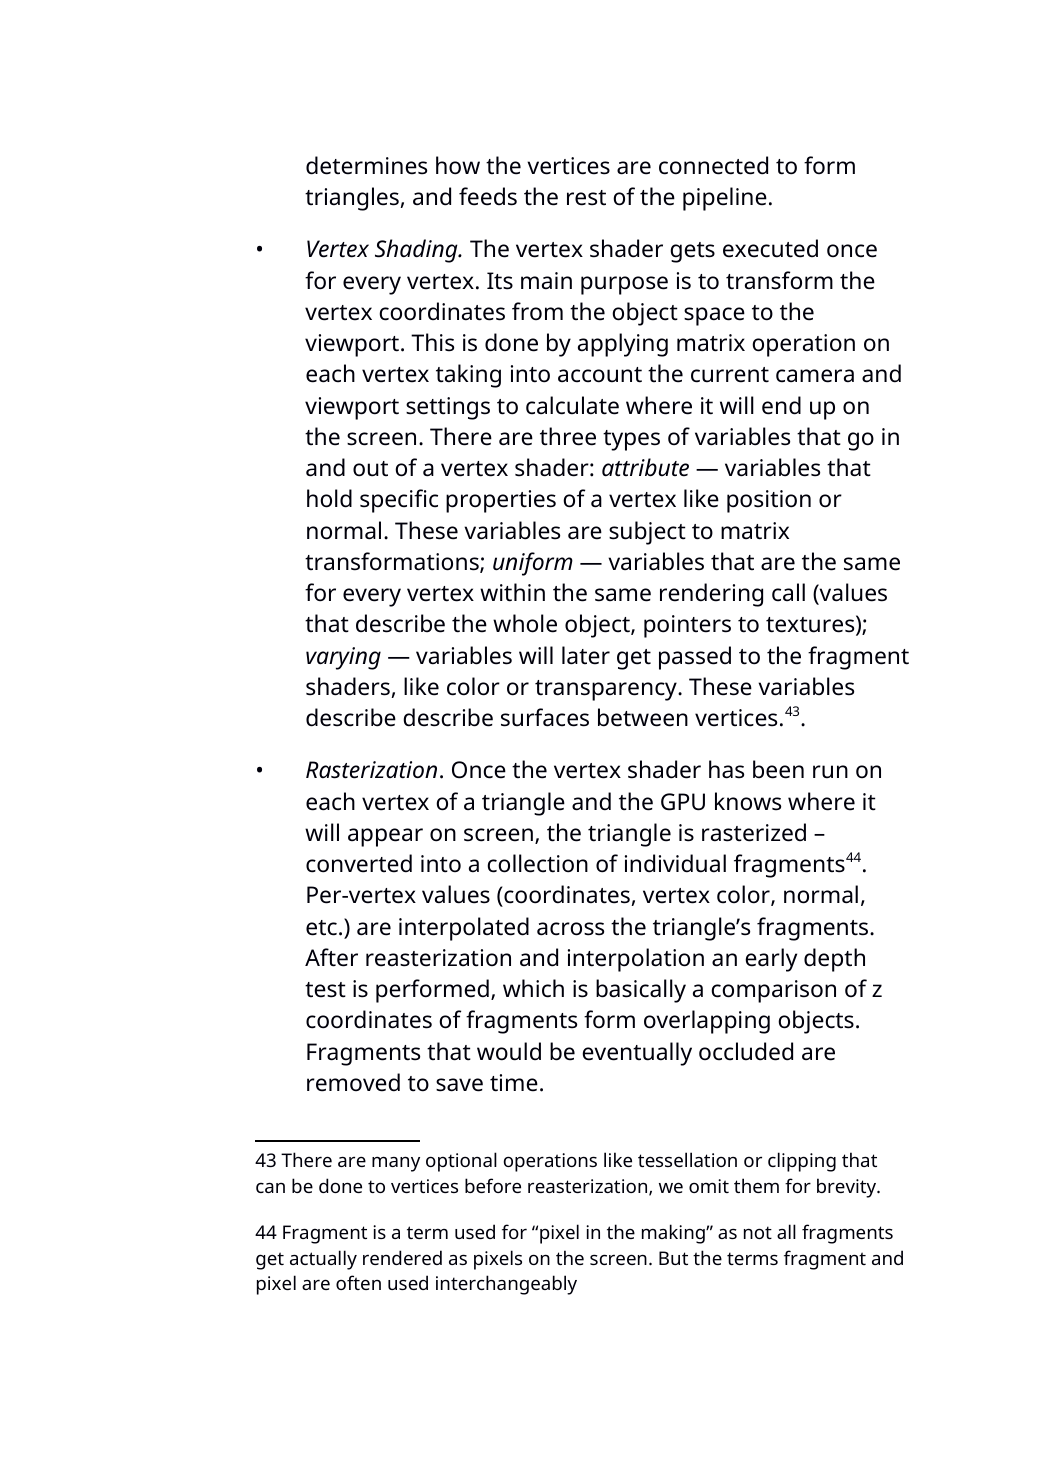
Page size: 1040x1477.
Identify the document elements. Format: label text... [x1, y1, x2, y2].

list Rasterization. Once the vertex shader has been run on each vertex of a triangle and the GPU knows where it will appear on screen, the triangle is rasterized – converted into a collection of individual fragments. Per-vertex values (coordinates, vertex color, normal, etc.) are interpolated across the triangle’s fragments. After reasterization and interpolation an early depth test is performed, which is basically a comparison of z coordinates of fragments form overlapping objects. Fragments that would be eventually occluded are removed to save time. [255, 754, 910, 1098]
list Vertex Shading. The vertex shader gets executed once for every vertex. Its main purpose is to transform the vertex coordinates from the object space to the viewport. This is done by applying matrix operation on each vertex taking into account the current camera and viewport settings to calculate where it will end up on the screen. There are three types of variables that go in and out of a vertex shader: attribute — variables that hold specific properties of a vertex like position or normal. These variables are subject to matrix transformations; uniform — variables that are the same for every vertex within the same rendering call (values that describe the whole object, pointers to textures); varying — variables will later get passed to the fragment shaders, like color or transparency. These variables describe describe surfaces between vertices.. [255, 233, 910, 733]
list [255, 150, 910, 212]
